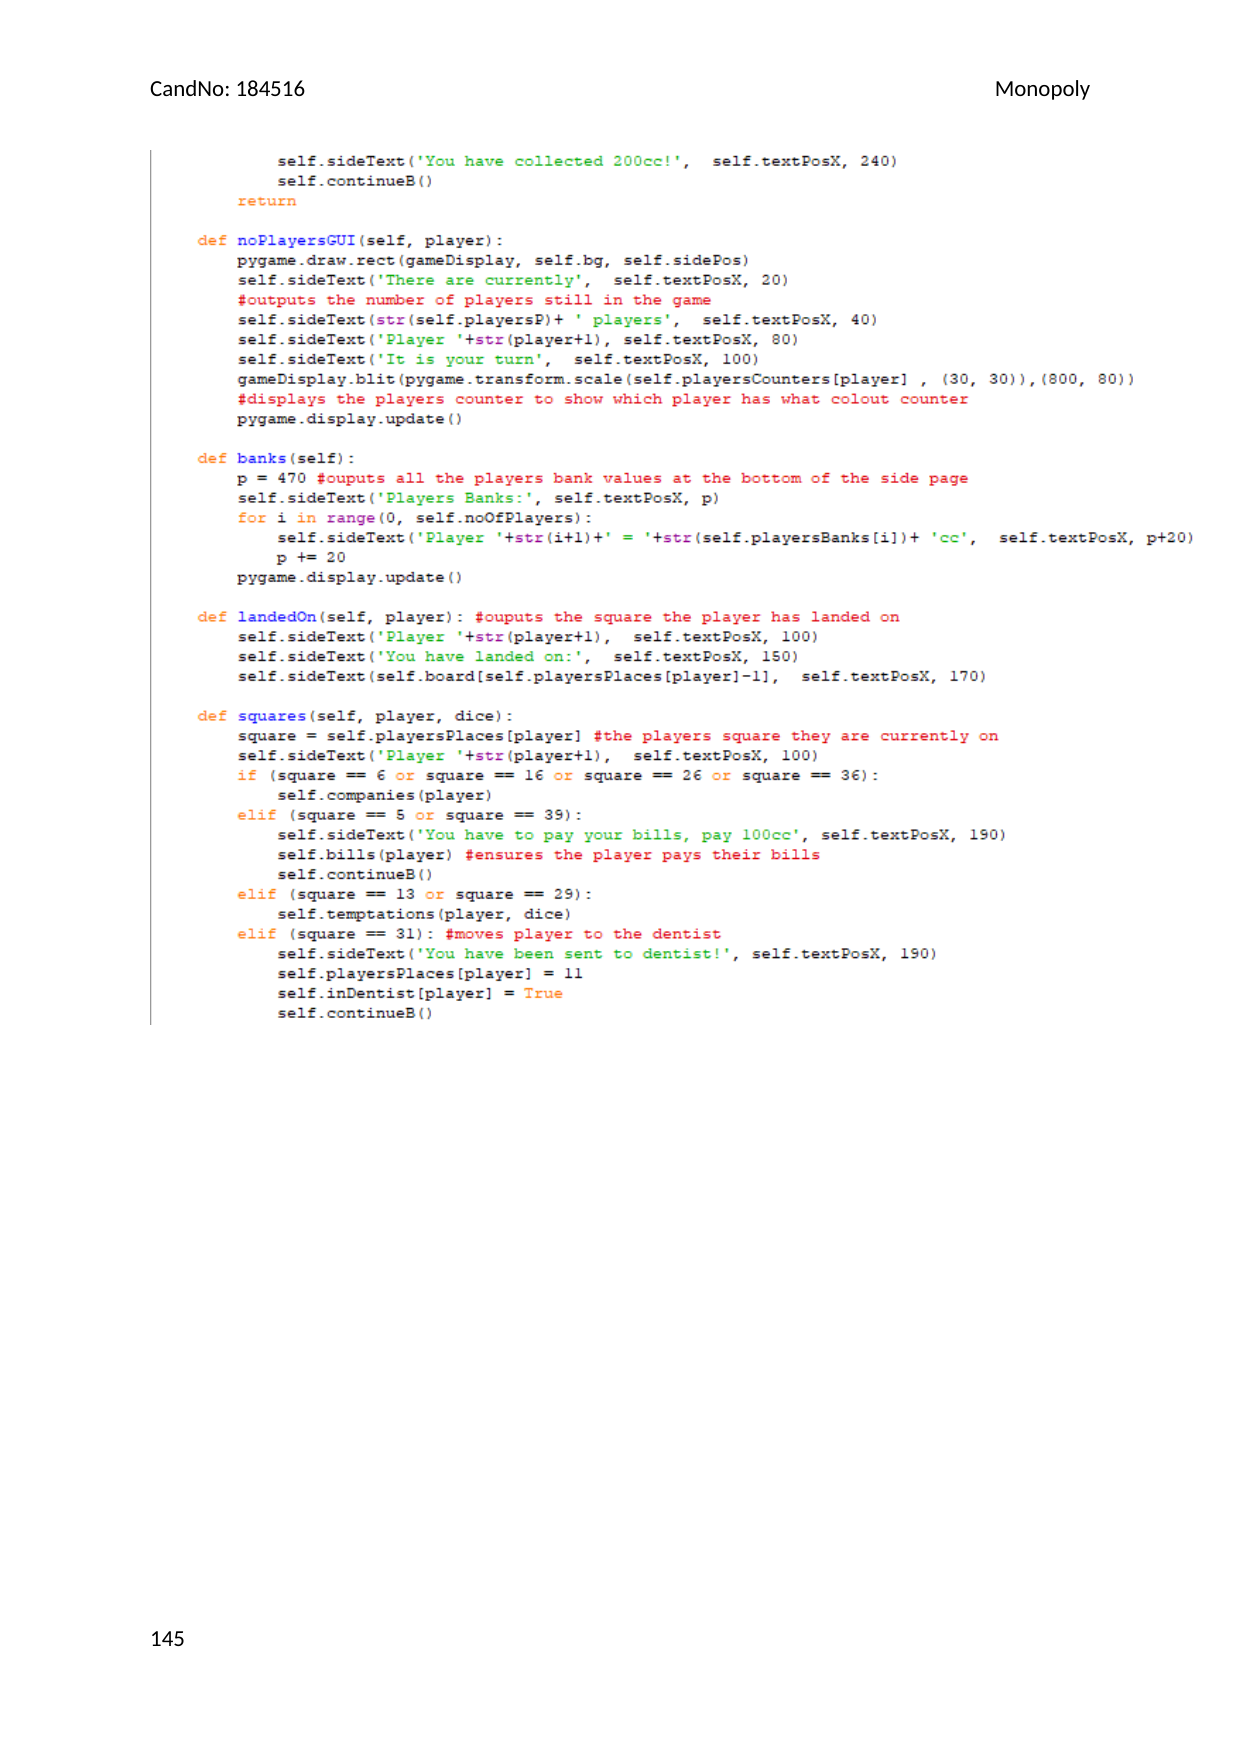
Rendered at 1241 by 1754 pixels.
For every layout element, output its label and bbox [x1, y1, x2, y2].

picture [150, 150, 1229, 1025]
